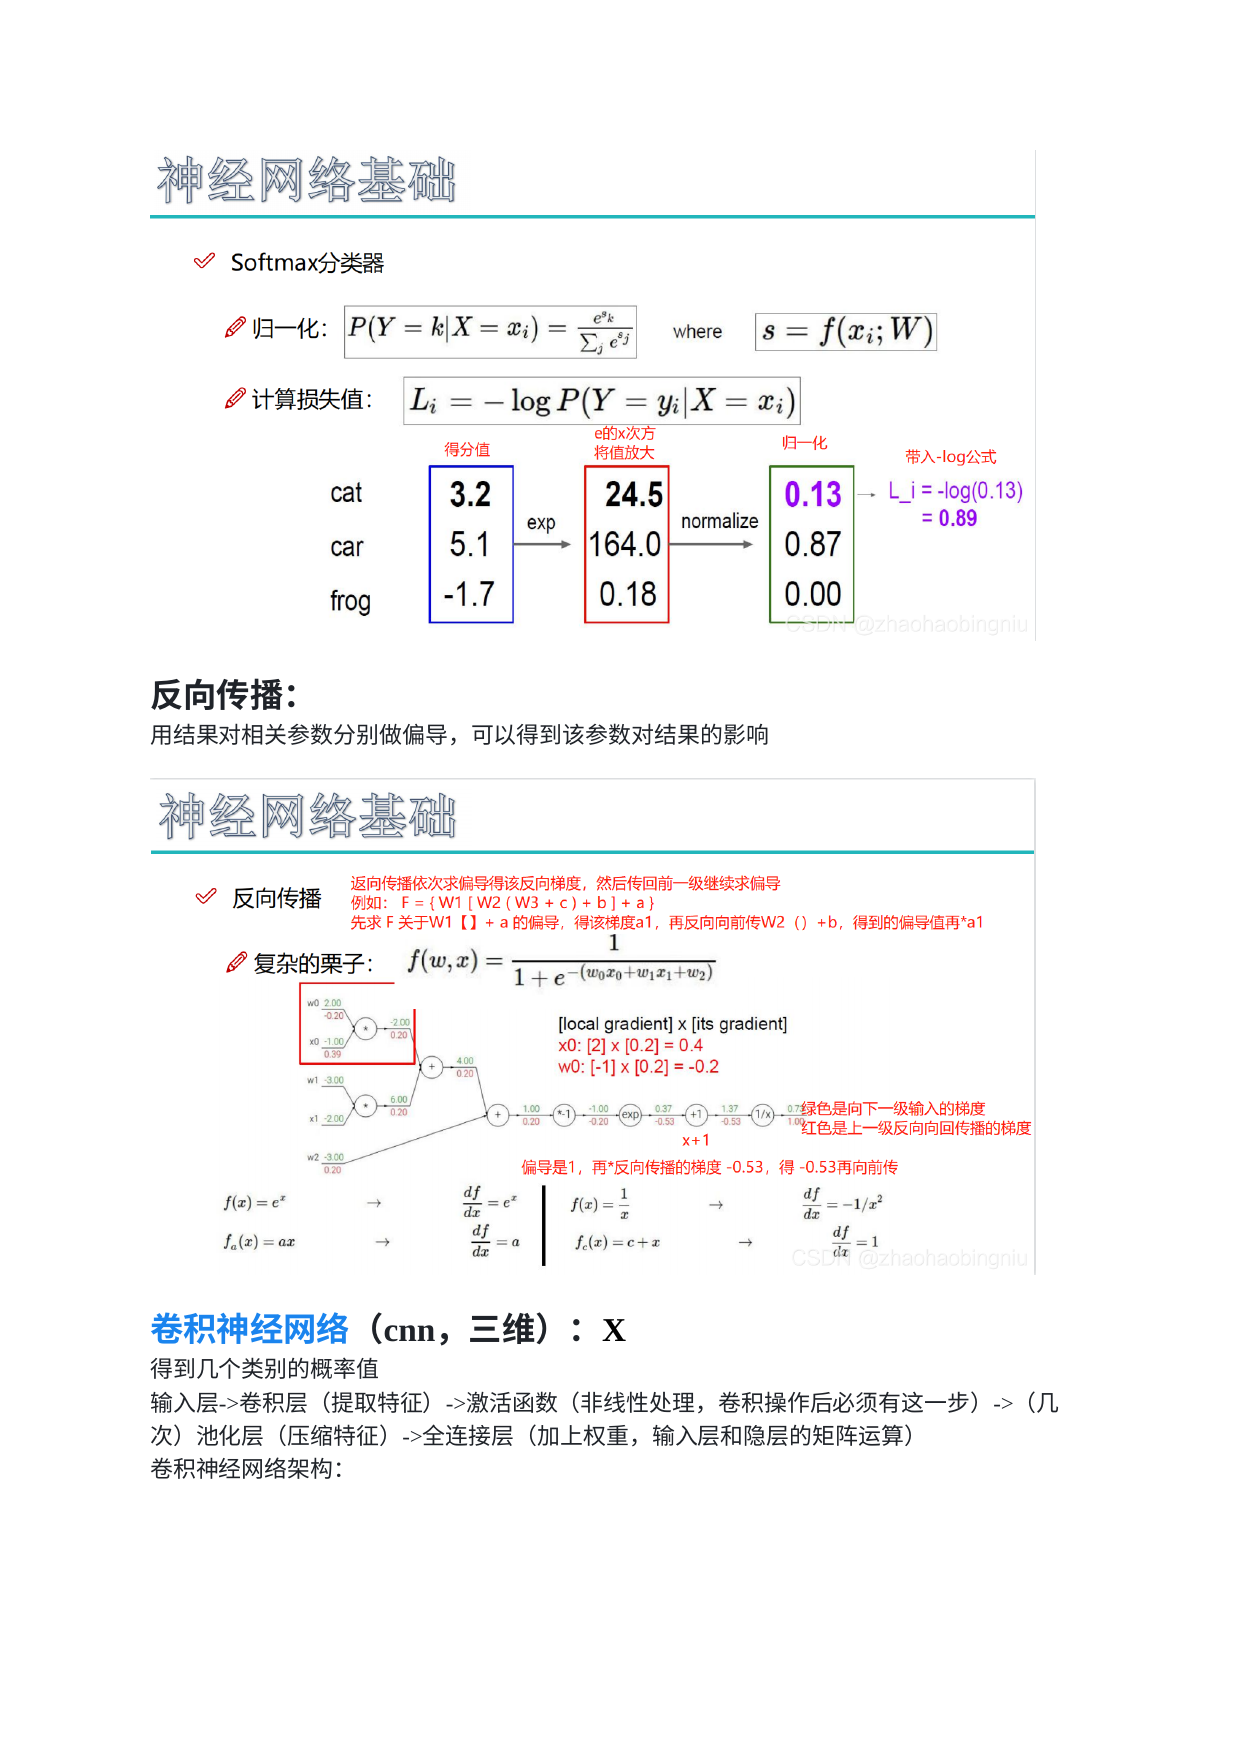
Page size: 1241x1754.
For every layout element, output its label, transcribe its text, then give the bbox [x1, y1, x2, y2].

text 卷积神经网络架构： [150, 1451, 1090, 1484]
text 用结果对相关参数分别做偏导，可以得到该参数对结果的影响 [150, 717, 1090, 750]
picture [150, 778, 1036, 1275]
picture [150, 150, 1036, 641]
text 输入层->卷积层（提取特征）->激活函数（非线性处理，卷积操作后必须有这一步）->（几次）池化层（压缩特征）->全连接层（加上权重，输入层和隐层的矩阵运算） [150, 1384, 1090, 1451]
text 得到几个类别的概率值 [150, 1351, 1090, 1384]
